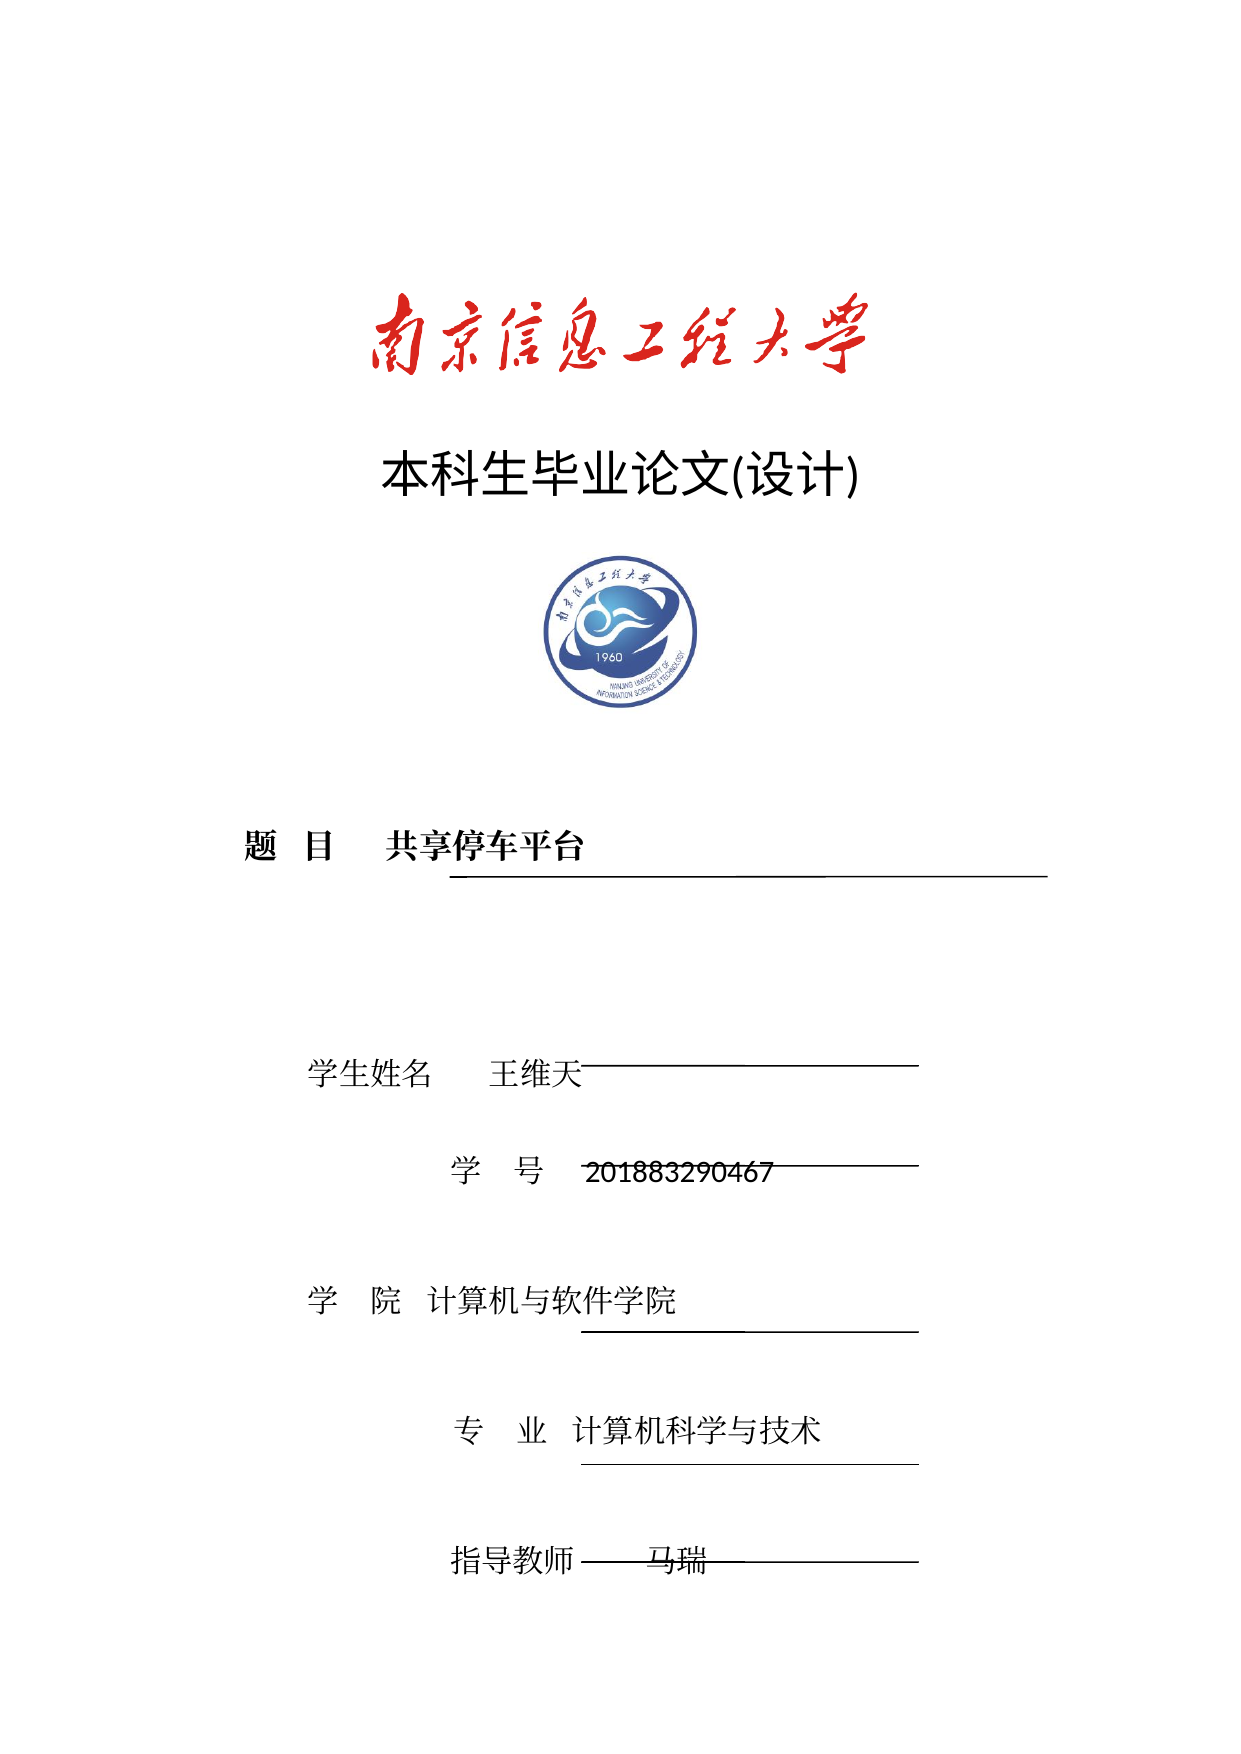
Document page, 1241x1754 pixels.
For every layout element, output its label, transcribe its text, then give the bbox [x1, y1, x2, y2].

text 本科生毕业论文(设计) [187, 422, 1053, 519]
text 指导教师 马瑞 [187, 1527, 1053, 1592]
text 学生姓名 王维天 [187, 1039, 1053, 1104]
text 专 业 计算机科学与技术 [187, 1397, 1053, 1462]
text 题 目 共享停车平台 [187, 812, 1053, 877]
text 学 院 计算机与软件学院 [187, 1267, 1053, 1332]
text 学 号 201883290467 [187, 1137, 1053, 1202]
picture [537, 552, 703, 714]
